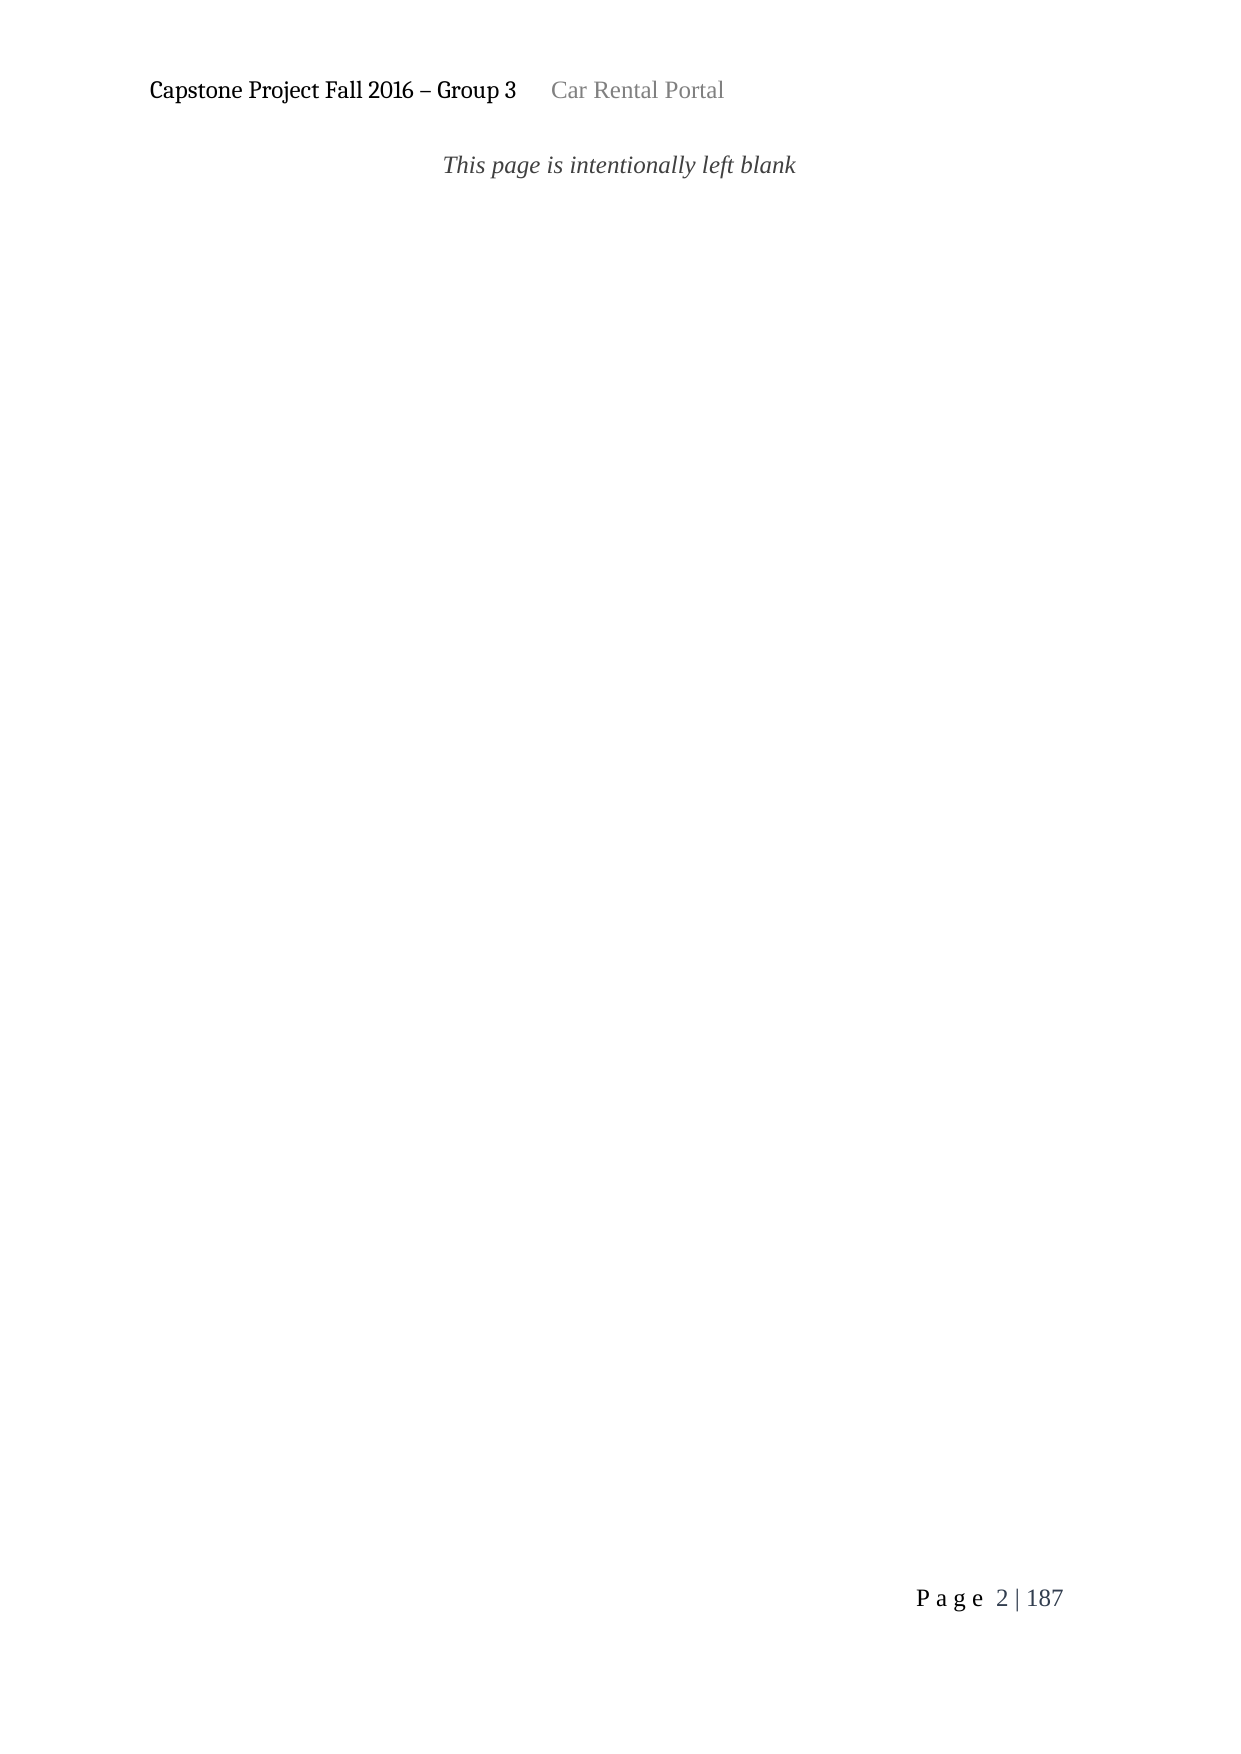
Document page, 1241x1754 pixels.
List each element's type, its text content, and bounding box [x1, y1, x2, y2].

text This page is intentionally left blank [150, 150, 1090, 179]
